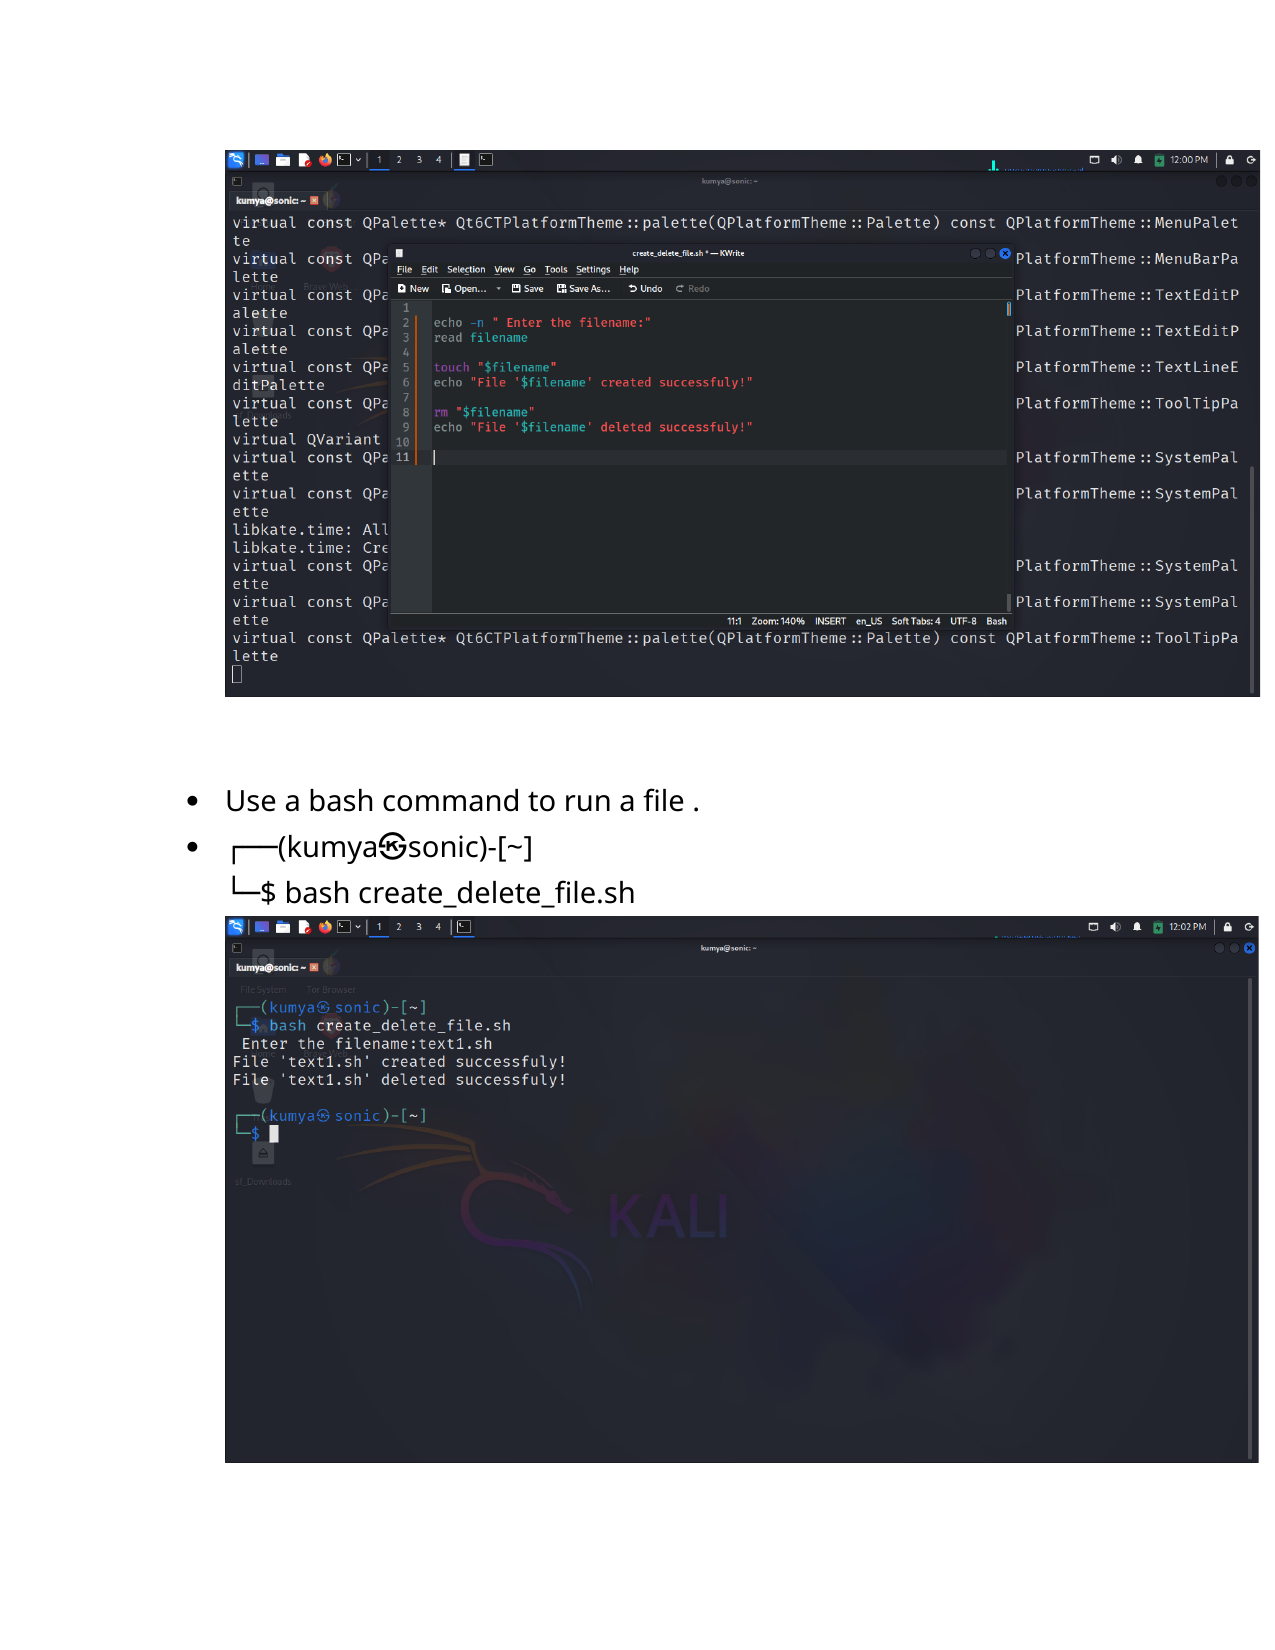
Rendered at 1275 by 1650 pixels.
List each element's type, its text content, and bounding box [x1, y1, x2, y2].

list Use a bash command to run a file . [187, 781, 1125, 820]
picture [225, 150, 1261, 697]
list └─$ bash create_delete_file.sh [225, 872, 1125, 916]
picture [225, 916, 1259, 1463]
list ┌──(kumya㉿sonic)-[~] [187, 826, 1125, 866]
